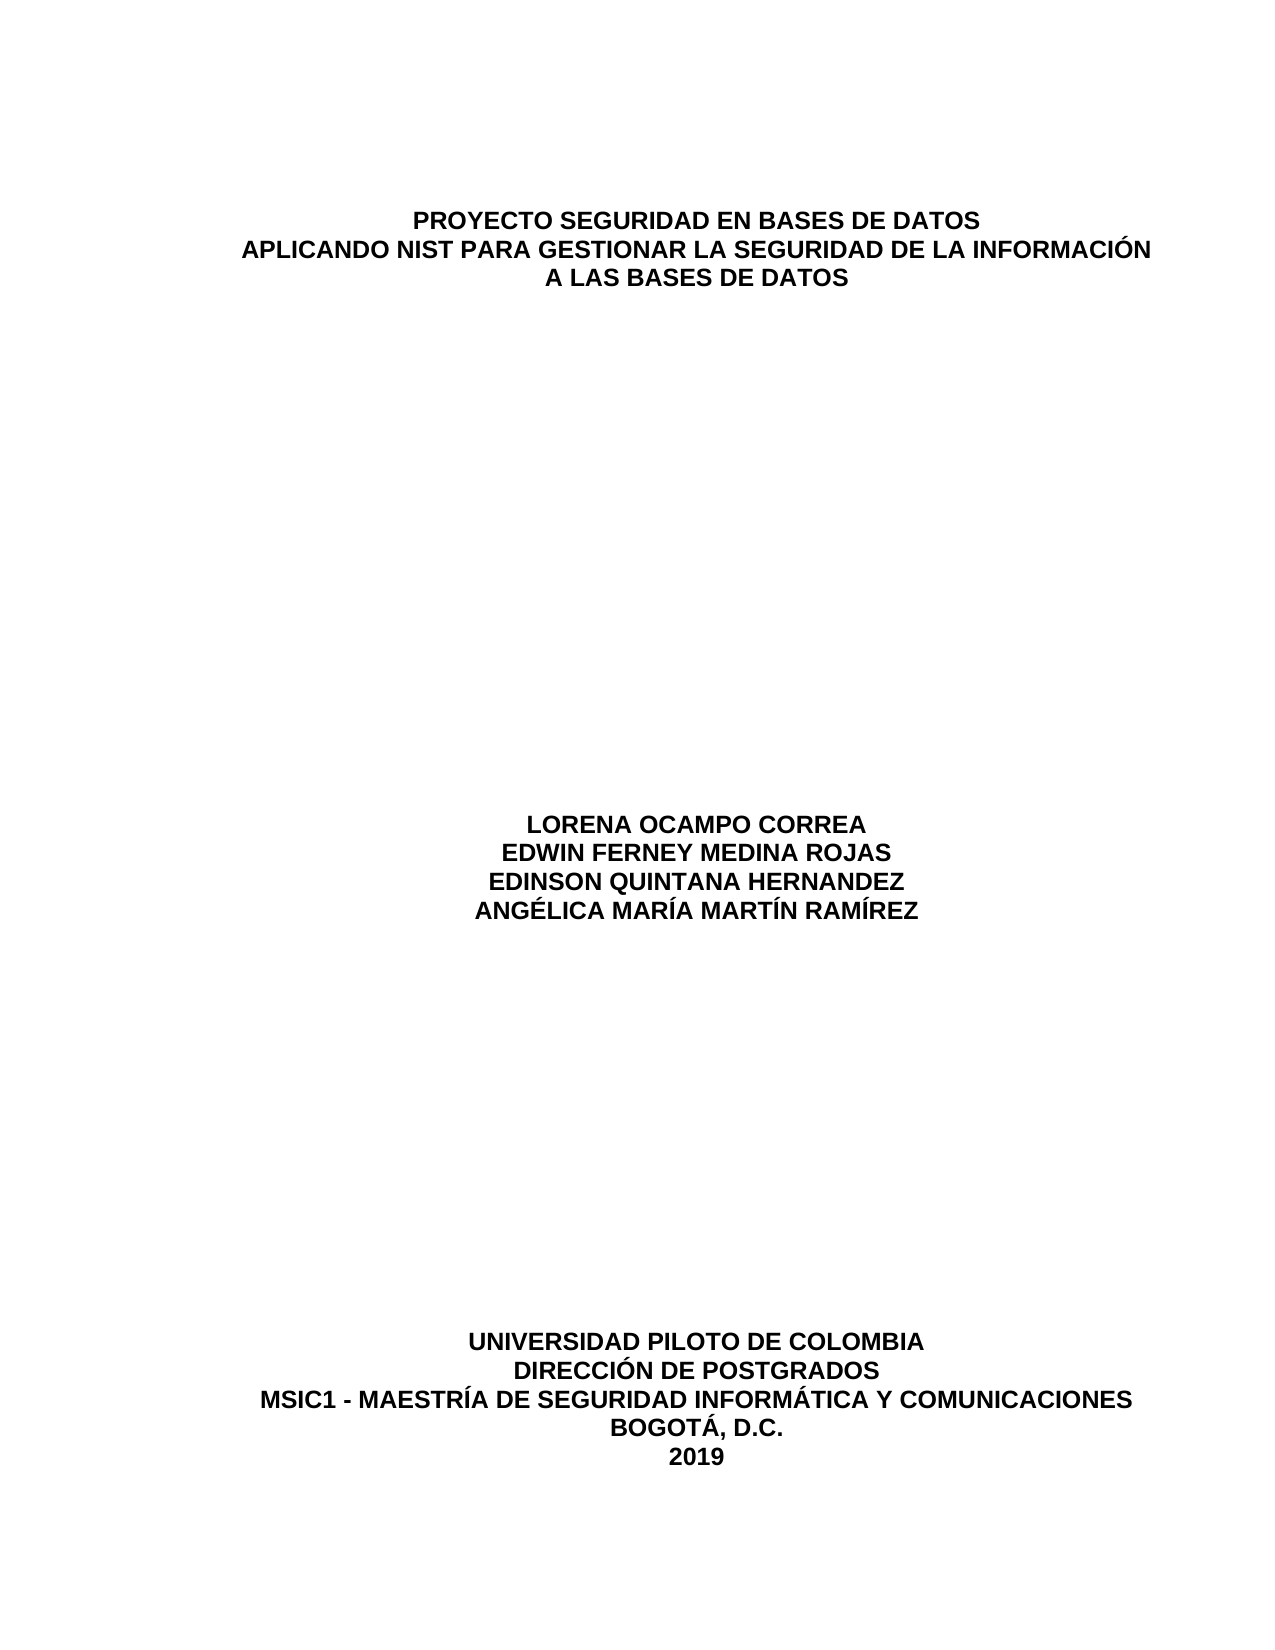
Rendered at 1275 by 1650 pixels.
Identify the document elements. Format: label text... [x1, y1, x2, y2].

text UNIVERSIDAD PILOTO DE COLOMBIA [236, 1327, 1157, 1356]
text DIRECCIÓN DE POSTGRADOS [236, 1356, 1157, 1385]
text EDINSON QUINTANA HERNANDEZ [236, 867, 1157, 896]
text MSIC1 - MAESTRÍA DE SEGURIDAD INFORMÁTICA Y COMUNICACIONES BOGOTÁ, D.C. [236, 1385, 1157, 1442]
text 2019 [236, 1442, 1157, 1471]
text LORENA OCAMPO CORREA [236, 810, 1157, 838]
text EDWIN FERNEY MEDINA ROJAS [236, 838, 1157, 867]
text ANGÉLICA MARÍA MARTÍN RAMÍREZ [236, 896, 1157, 925]
text APLICANDO NIST PARA GESTIONAR LA SEGURIDAD DE LA INFORMACIÓN A LAS BASES DE DATOS [236, 235, 1157, 292]
text PROYECTO SEGURIDAD EN BASES DE DATOS [236, 206, 1157, 235]
